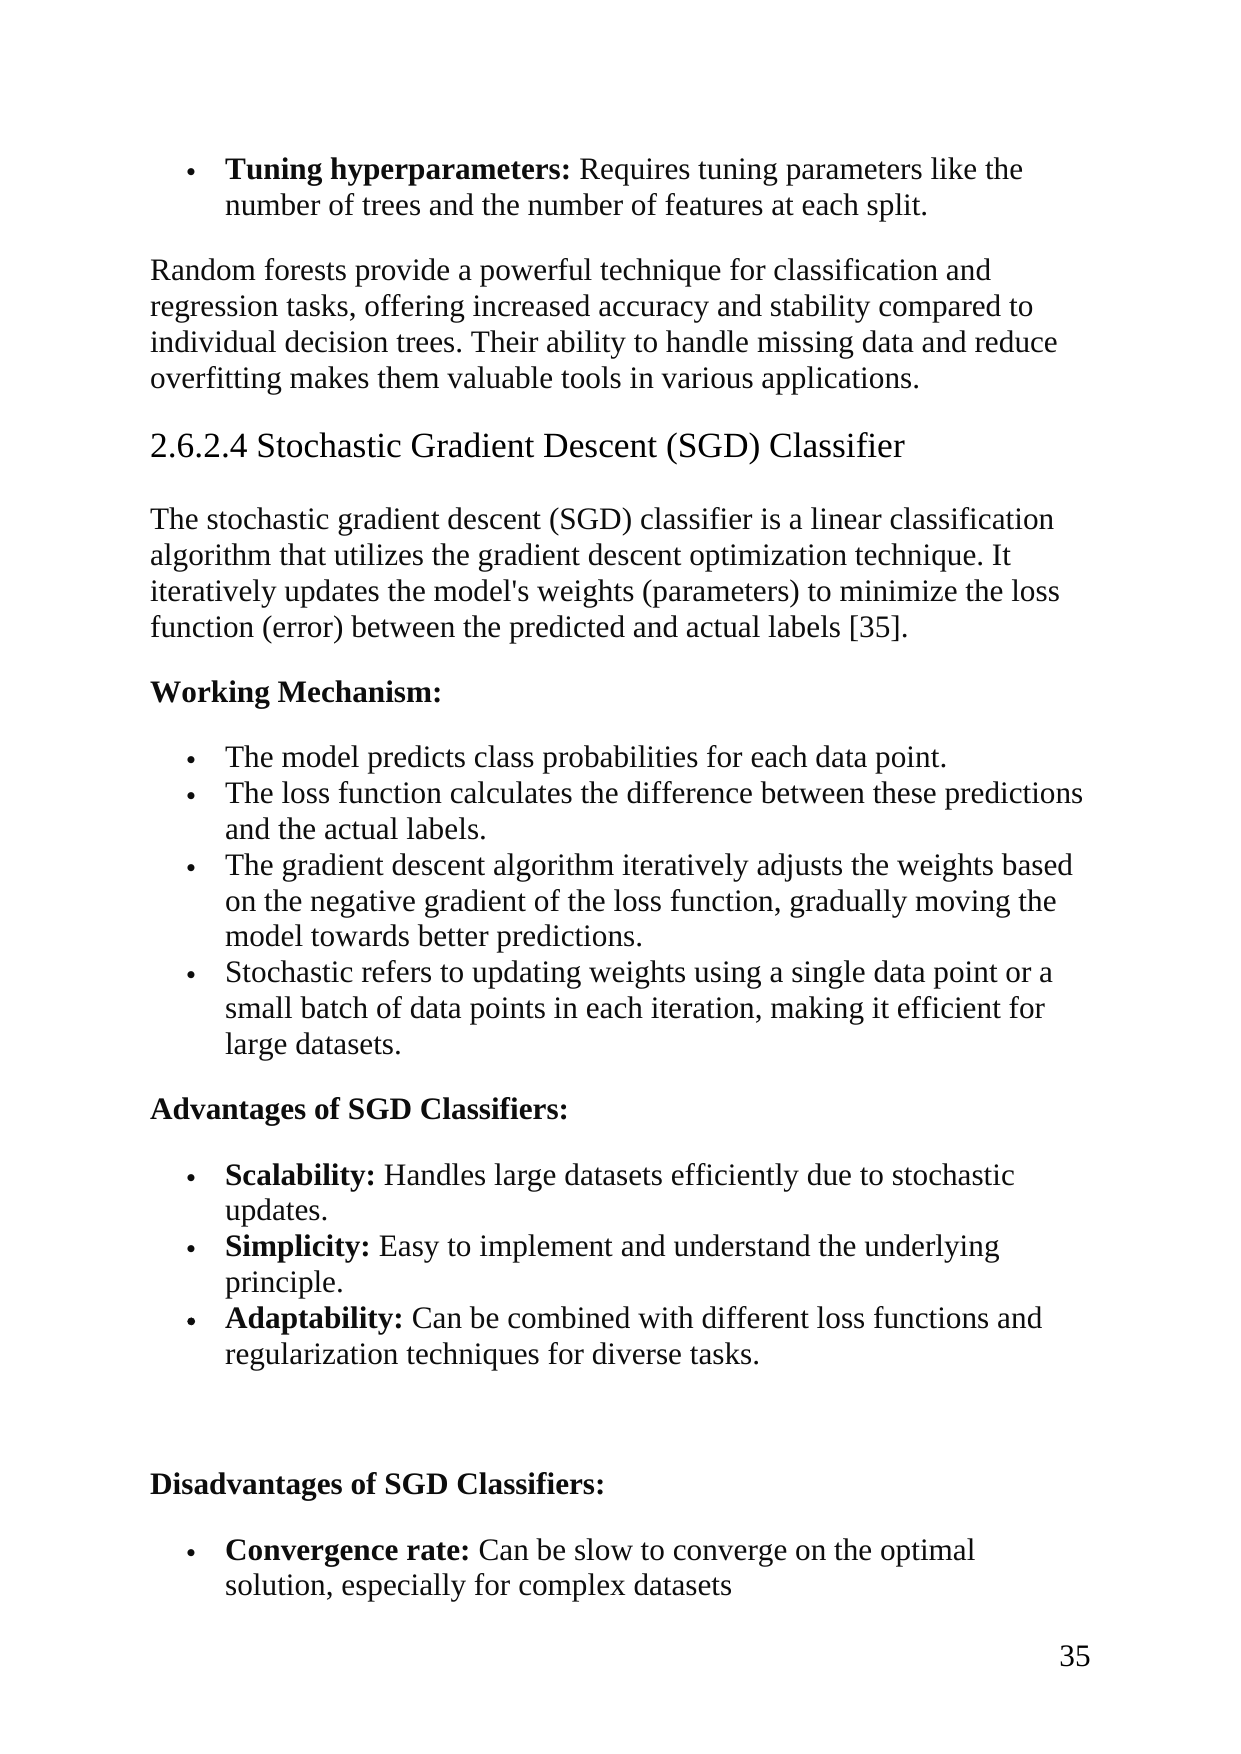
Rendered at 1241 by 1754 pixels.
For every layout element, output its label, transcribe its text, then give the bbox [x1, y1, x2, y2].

text The stochastic gradient descent (SGD) classifier is a linear classification algorithm that utilizes the gradient descent optimization technique. It iteratively updates the model's weights (parameters) to minimize the loss function (error) between the predicted and actual labels [35]. [150, 500, 1090, 644]
list The gradient descent algorithm iteratively adjusts the weights based on the negative gradient of the loss function, gradually moving the model towards better predictions. [187, 846, 1090, 954]
text Random forests provide a powerful technique for classification and regression tasks, offering increased accuracy and stability compared to individual decision trees. Their ability to handle missing data and reduce overfitting makes them valuable tools in various applications. [150, 251, 1090, 395]
list Adaptability: Can be combined with different loss functions and regularization techniques for diverse tasks. [187, 1299, 1090, 1371]
subtitle 2.6.2.4 Stochastic Gradient Descent (SGD) Classifier [150, 424, 1090, 465]
list Tuning hyperparameters: Requires tuning parameters like the number of trees and the number of features at each split. [187, 150, 1090, 222]
list The loss function calculates the difference between these predictions and the actual labels. [187, 774, 1090, 846]
text Working Mechanism: [150, 673, 1090, 709]
text Disadvantages of SGD Classifiers: [150, 1466, 1090, 1502]
list Convergence rate: Can be slow to converge on the optimal solution, especially for complex datasets [187, 1531, 1090, 1603]
list Simplicity: Easy to implement and understand the underlying principle. [187, 1228, 1090, 1299]
list Scalability: Handles large datasets efficiently due to stochastic updates. [187, 1156, 1090, 1228]
list The model predicts class probabilities for each data point. [187, 738, 1090, 774]
text Advantages of SGD Classifiers: [150, 1091, 1090, 1127]
list Stochastic refers to updating weights using a single data point or a small batch of data points in each iteration, making it efficient for large datasets. [187, 954, 1090, 1061]
